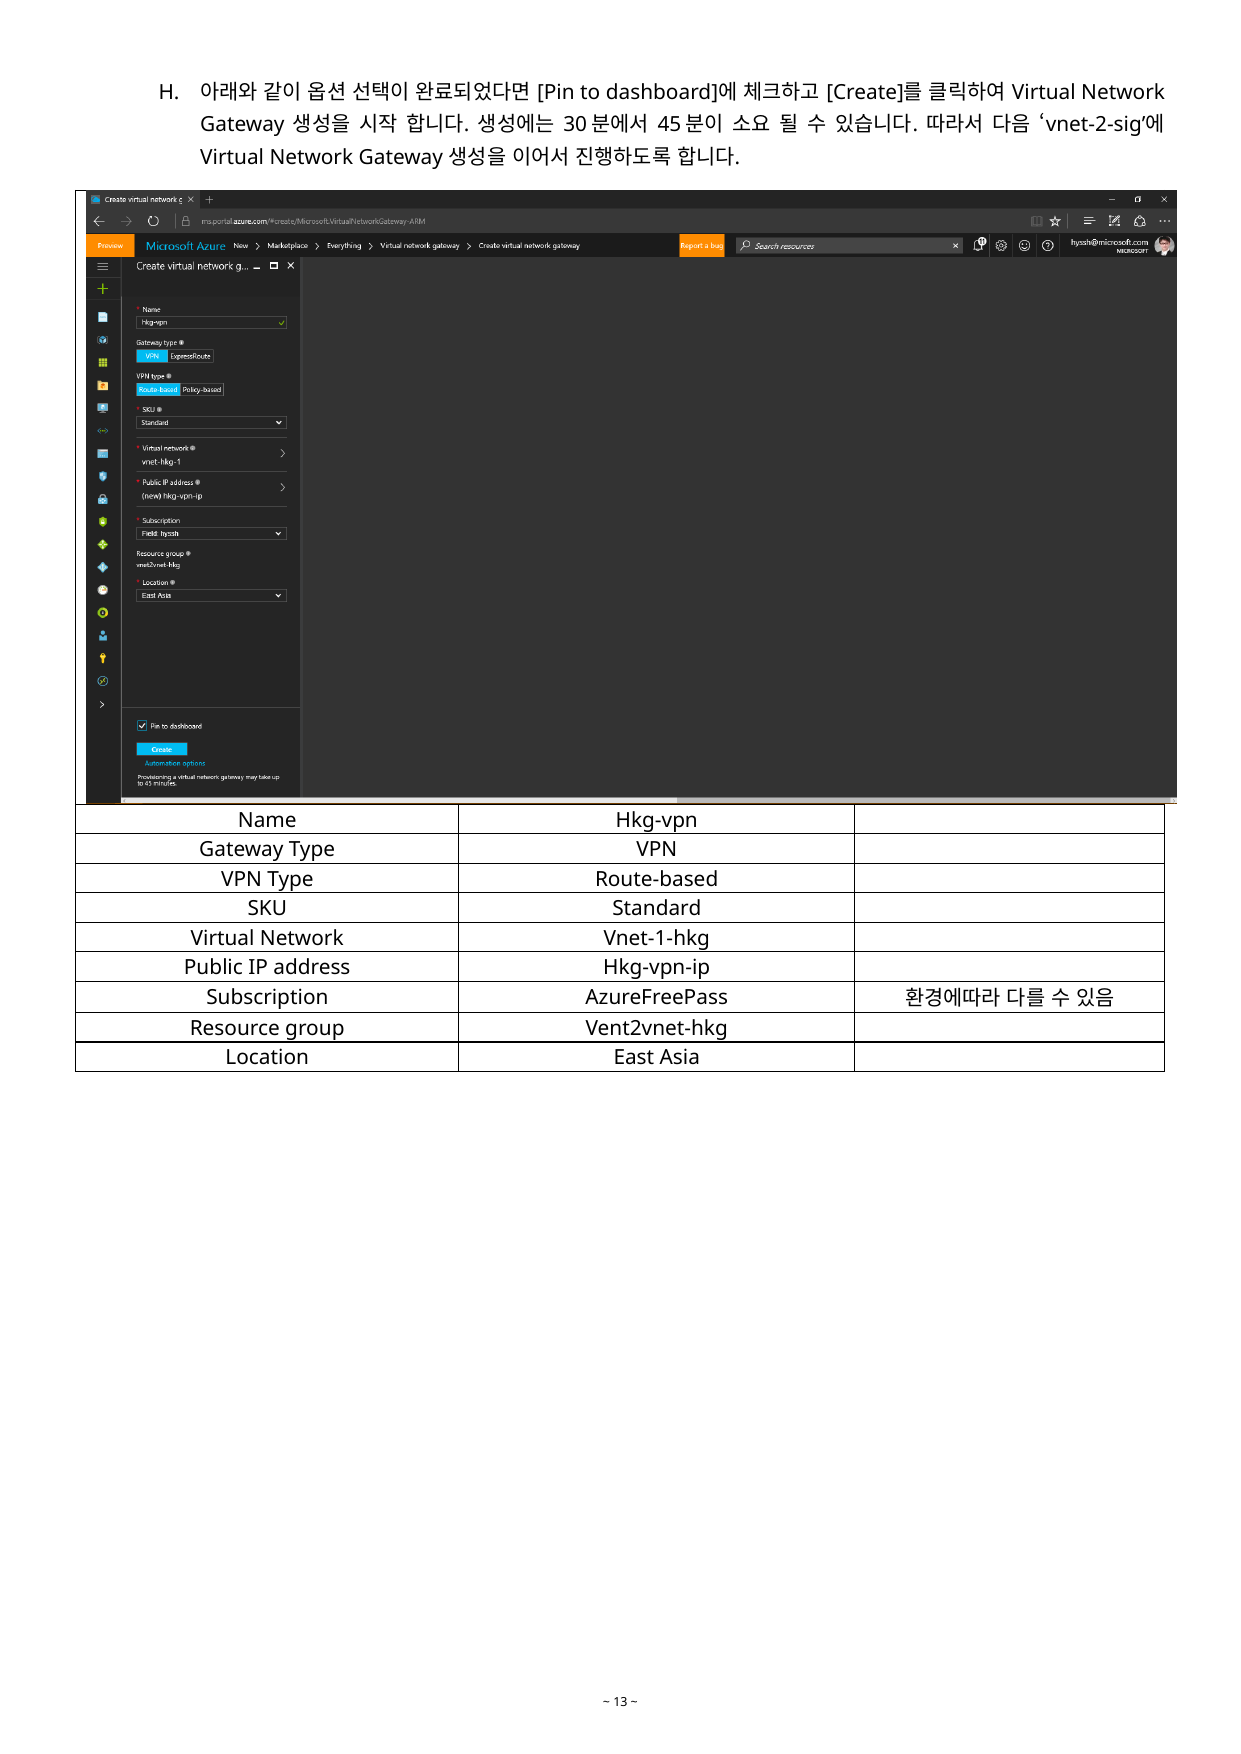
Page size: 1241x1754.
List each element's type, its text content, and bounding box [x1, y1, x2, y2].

table_cell Vent2vnet-hkg [459, 1013, 854, 1041]
table_cell Standard [459, 893, 854, 922]
table_cell [855, 1013, 1164, 1041]
list 아래와 같이 옵션 선택이 완료되었다면 [Pin to dashboard]에 체크하고 [Create]를 클릭하여 Virtual Network Gateway 생성을 시작 합니다. 생성에는 30분에서 45분이 소요 될 수 있습니다. 따라서 다음 ‘vnet-2-sig’에 Virtual Network Gateway 생성을 이어서 진행하도록 합니다. [158, 75, 1165, 171]
table_header [76, 191, 86, 804]
table_cell Vnet-1-hkg [459, 923, 854, 951]
table_cell [855, 834, 1164, 863]
table_cell [855, 923, 1164, 951]
table_cell Route-based [459, 864, 854, 892]
table_cell Location [76, 1043, 458, 1071]
table_cell [855, 1043, 1164, 1071]
table_cell Name [76, 805, 458, 833]
table_cell VPN [459, 834, 854, 863]
table_cell Gateway Type [76, 834, 458, 863]
table_cell [855, 893, 1164, 922]
table_cell 환경에따라 다를 수 있음 [855, 982, 1164, 1012]
table_cell Subscription [76, 982, 458, 1012]
table_cell SKU [76, 893, 458, 922]
table_cell Public IP address [76, 952, 458, 981]
picture [86, 190, 1177, 804]
table_cell [855, 805, 1164, 833]
table_cell [855, 952, 1164, 981]
table_cell Virtual Network [76, 923, 458, 951]
table_cell [855, 864, 1164, 892]
table_cell Hkg-vpn-ip [459, 952, 854, 981]
table_cell Hkg-vpn [459, 805, 854, 833]
table_cell VPN Type [76, 864, 458, 892]
table_cell Resource group [76, 1013, 458, 1041]
table_cell East Asia [459, 1043, 854, 1071]
table_cell AzureFreePass [459, 982, 854, 1012]
